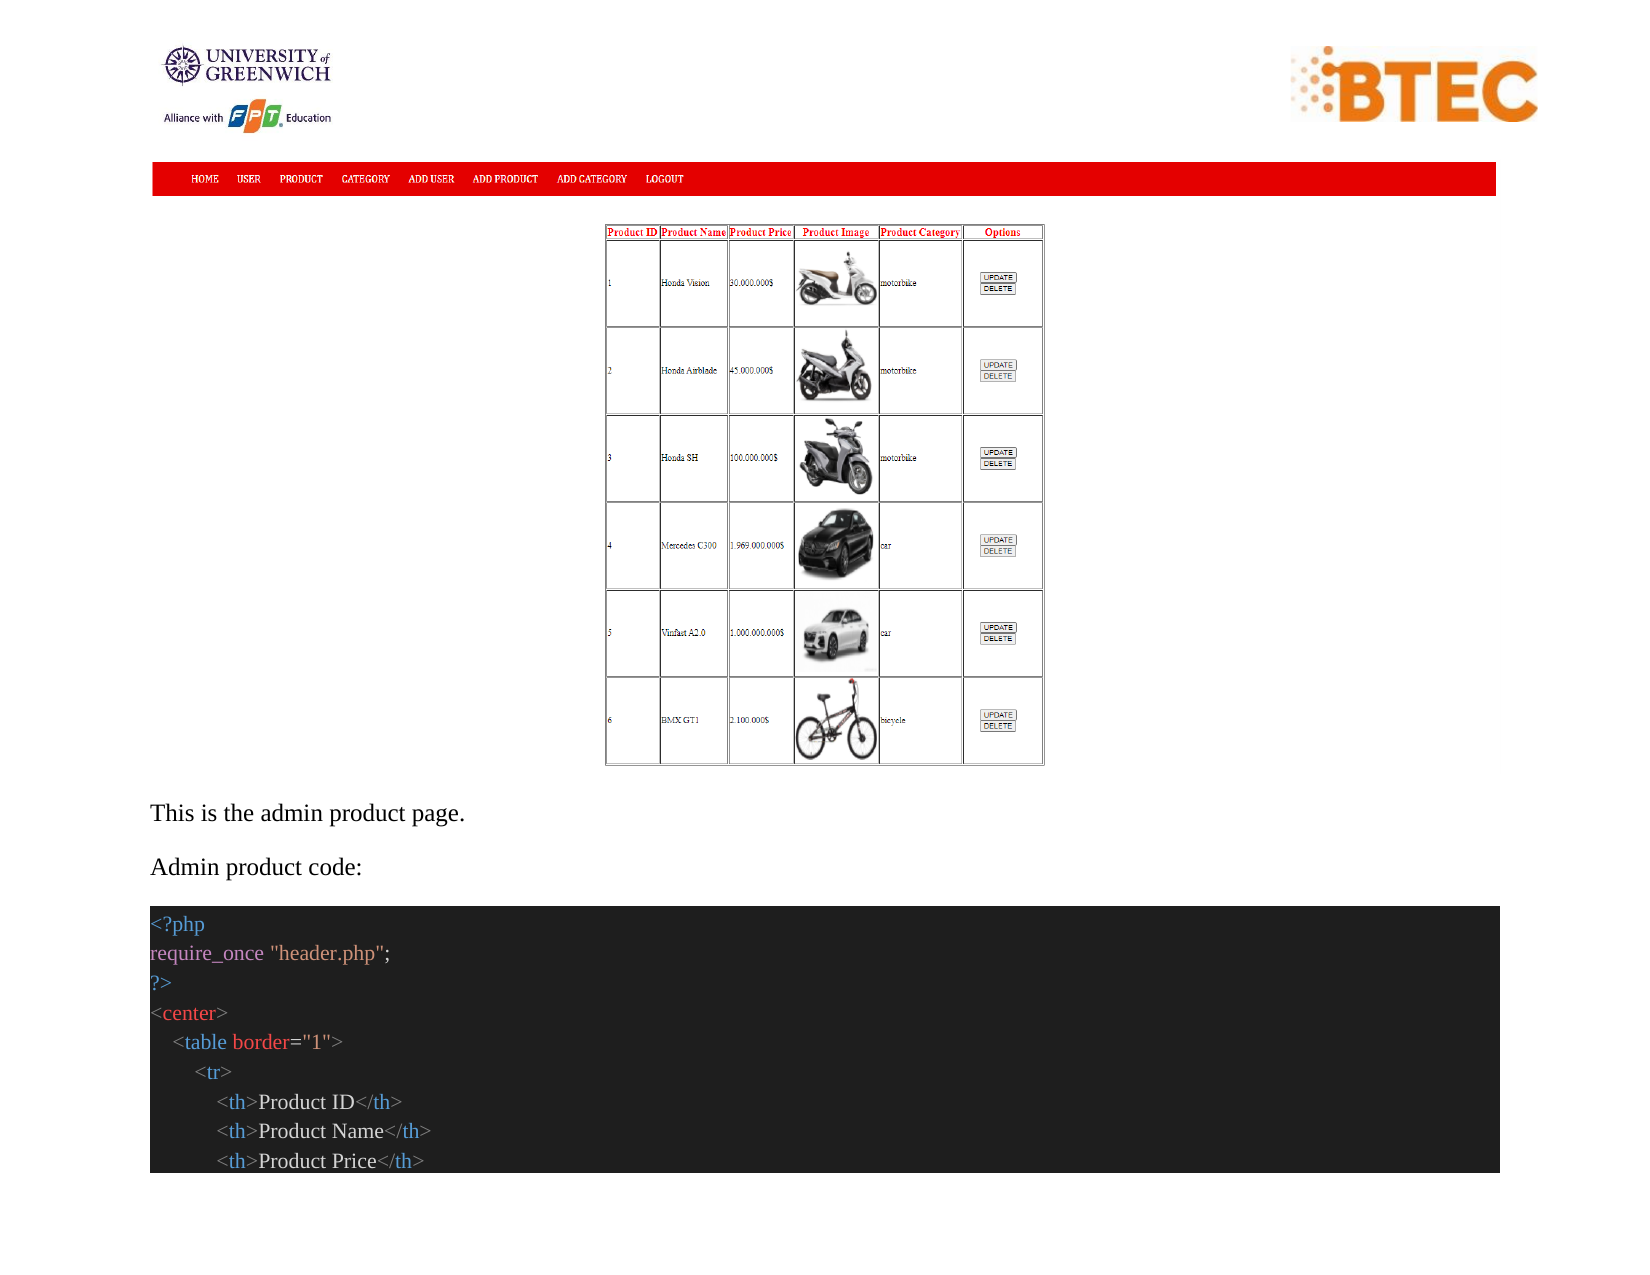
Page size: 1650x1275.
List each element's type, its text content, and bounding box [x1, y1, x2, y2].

text <th>Product ID</th> [150, 1084, 1500, 1114]
text <table border="1"> [150, 1025, 1500, 1054]
text Admin product code: [150, 852, 1500, 881]
text ?> [150, 966, 1500, 995]
text <tr> [150, 1054, 1500, 1084]
picture [150, 32, 343, 144]
picture [1290, 46, 1538, 122]
text <th>Product Price</th> [150, 1144, 1500, 1173]
text <th>Product Name</th> [150, 1114, 1500, 1144]
text require_once "header.php"; [150, 936, 1500, 966]
text This is the admin product page. [150, 798, 1500, 827]
text <?php [150, 906, 1500, 936]
text <center> [150, 995, 1500, 1025]
